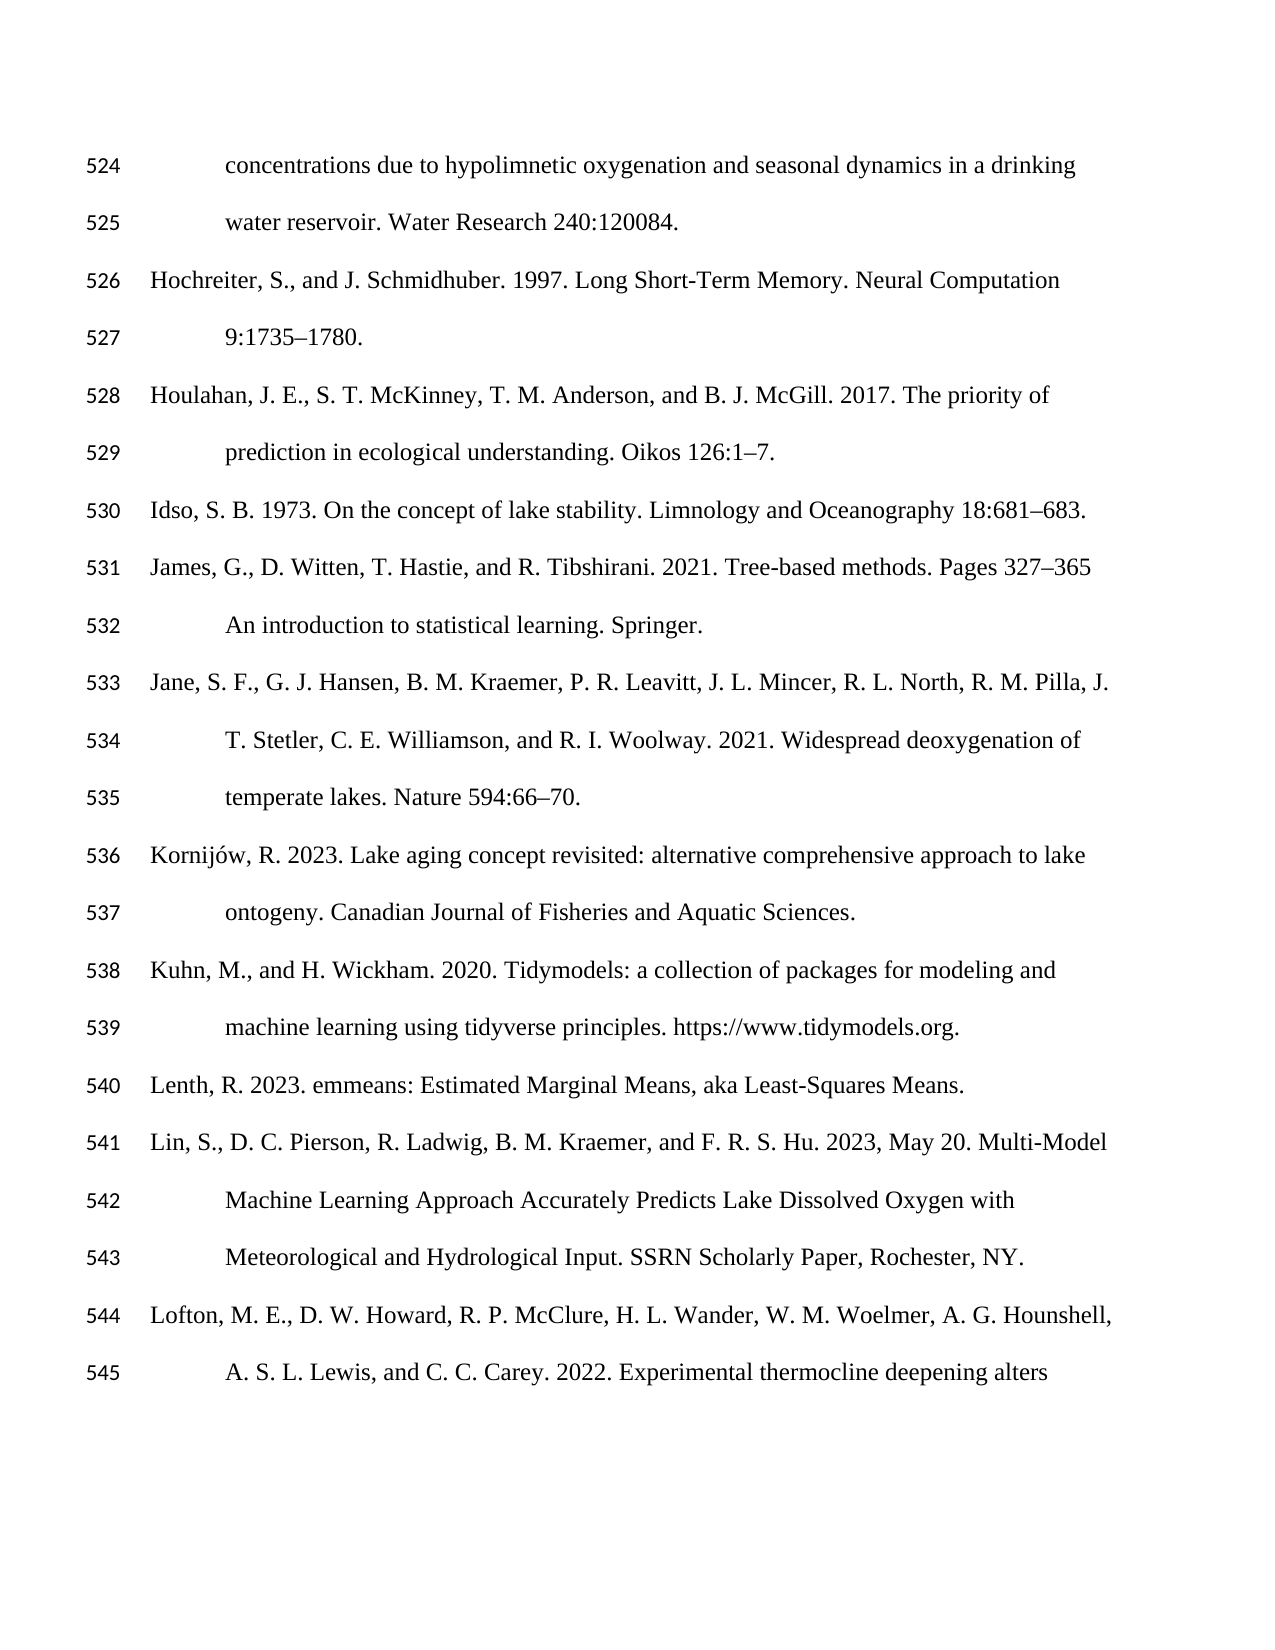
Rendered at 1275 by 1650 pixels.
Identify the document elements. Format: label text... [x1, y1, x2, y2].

text Kornijów, R. 2023. Lake aging concept revisited: alternative comprehensive approach to lake ontogeny. Canadian Journal of Fisheries and Aquatic Sciences. [150, 840, 1125, 926]
text Idso, S. B. 1973. On the concept of lake stability. Limnology and Oceanography 18:681–683. [150, 495, 1125, 524]
text Lenth, R. 2023. emmeans: Estimated Marginal Means, aka Least-Squares Means. [150, 1070, 1125, 1099]
text Lin, S., D. C. Pierson, R. Ladwig, B. M. Kraemer, and F. R. S. Hu. 2023, May 20. Multi-Model Machine Learning Approach Accurately Predicts Lake Dissolved Oxygen with Meteorological and Hydrological Input. SSRN Scholarly Paper, Rochester, NY. [150, 1127, 1125, 1271]
text Houlahan, J. E., S. T. McKinney, T. M. Anderson, and B. J. McGill. 2017. The priority of prediction in ecological understanding. Oikos 126:1–7. [150, 380, 1125, 466]
text Hochreiter, S., and J. Schmidhuber. 1997. Long Short-Term Memory. Neural Computation 9:1735–1780. [150, 265, 1125, 351]
text Jane, S. F., G. J. Hansen, B. M. Kraemer, P. R. Leavitt, J. L. Mincer, R. L. North, R. M. Pilla, J. T. Stetler, C. E. Williamson, and R. I. Woolway. 2021. Widespread deoxygenation of temperate lakes. Nature 594:66–70. [150, 667, 1125, 811]
text Kuhn, M., and H. Wickham. 2020. Tidymodels: a collection of packages for modeling and machine learning using tidyverse principles. https://www.tidymodels.org. [150, 955, 1125, 1041]
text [150, 150, 1125, 236]
text James, G., D. Witten, T. Hastie, and R. Tibshirani. 2021. Tree-based methods. Pages 327–365 An introduction to statistical learning. Springer. [150, 552, 1125, 639]
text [150, 1300, 1125, 1386]
